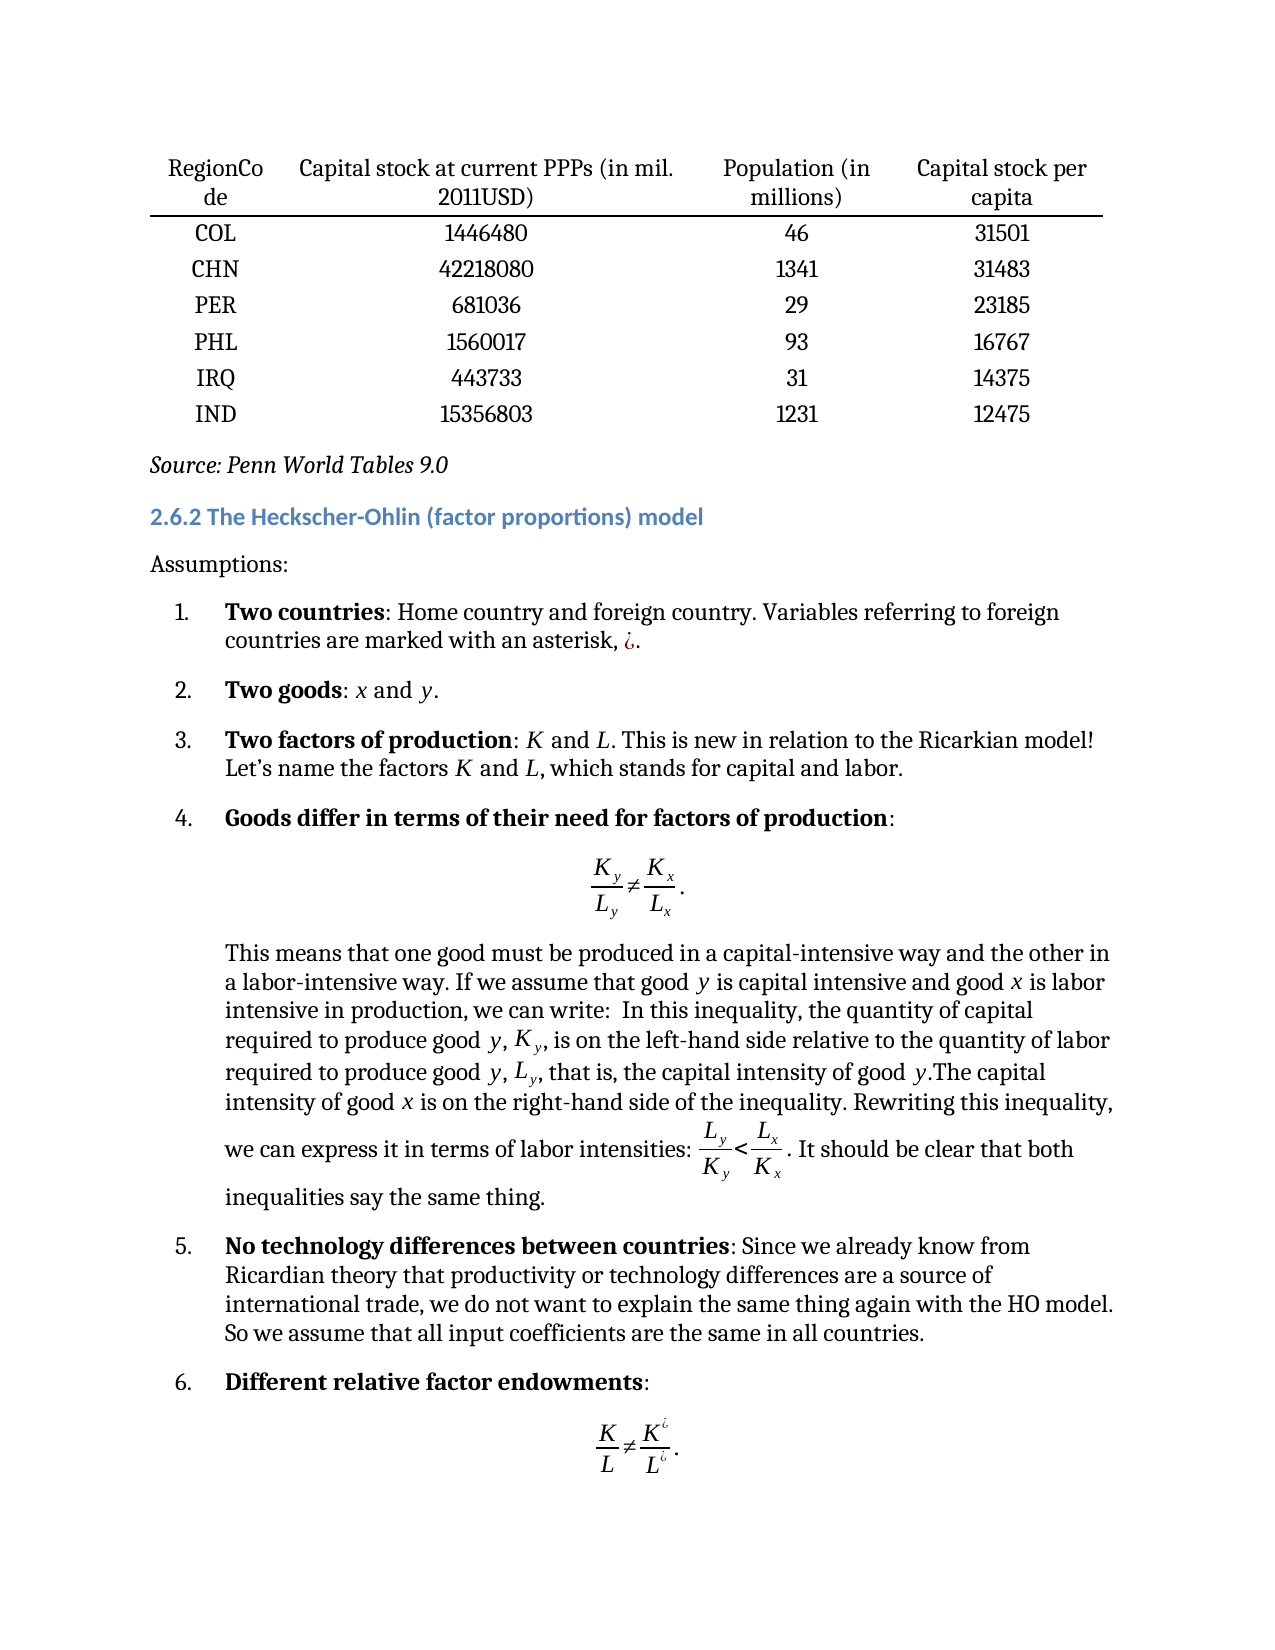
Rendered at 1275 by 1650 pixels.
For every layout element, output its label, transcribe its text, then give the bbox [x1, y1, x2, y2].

text Source: Penn World Tables 9.0 [150, 451, 1125, 480]
list Different relative factor endowments: [175, 1368, 1125, 1397]
list Two countries: Home country and foreign country. Variables referring to foreign countries are marked with an asterisk, . [175, 598, 1125, 655]
subtitle 2.6.2 The Heckscher-Ohlin (factor proportions) model [150, 501, 1125, 531]
list Two factors of production: and . This is new in relation to the Ricarkian model! Let’s name the factors and , which stands for capital and labor. [175, 726, 1125, 783]
list No technology differences between countries: Since we already know from Ricardian theory that productivity or technology differences are a source of international trade, we do not want to explain the same thing again with the HO model. So we assume that all input coefficients are the same in all countries. [175, 1232, 1125, 1347]
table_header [139, 150, 1114, 433]
text Assumptions: [150, 550, 1125, 579]
list Goods differ in terms of their need for factors of production: [175, 804, 1125, 833]
list Two goods: and . [175, 676, 1125, 705]
list This means that one good must be produced in a capital-intensive way and the other in a labor-intensive way. If we assume that good is capital intensive and good is labor intensive in production, we can write: In this inequality, the quantity of capital required to produce good , , is on the left-hand side relative to the quantity of labor required to produce good , , that is, the capital intensity of good .The capital intensity of good is on the right-hand side of the inequality. Rewriting this inequality, we can express it in terms of labor intensities: It should be clear that both inequalities say the same thing. [175, 939, 1125, 1211]
